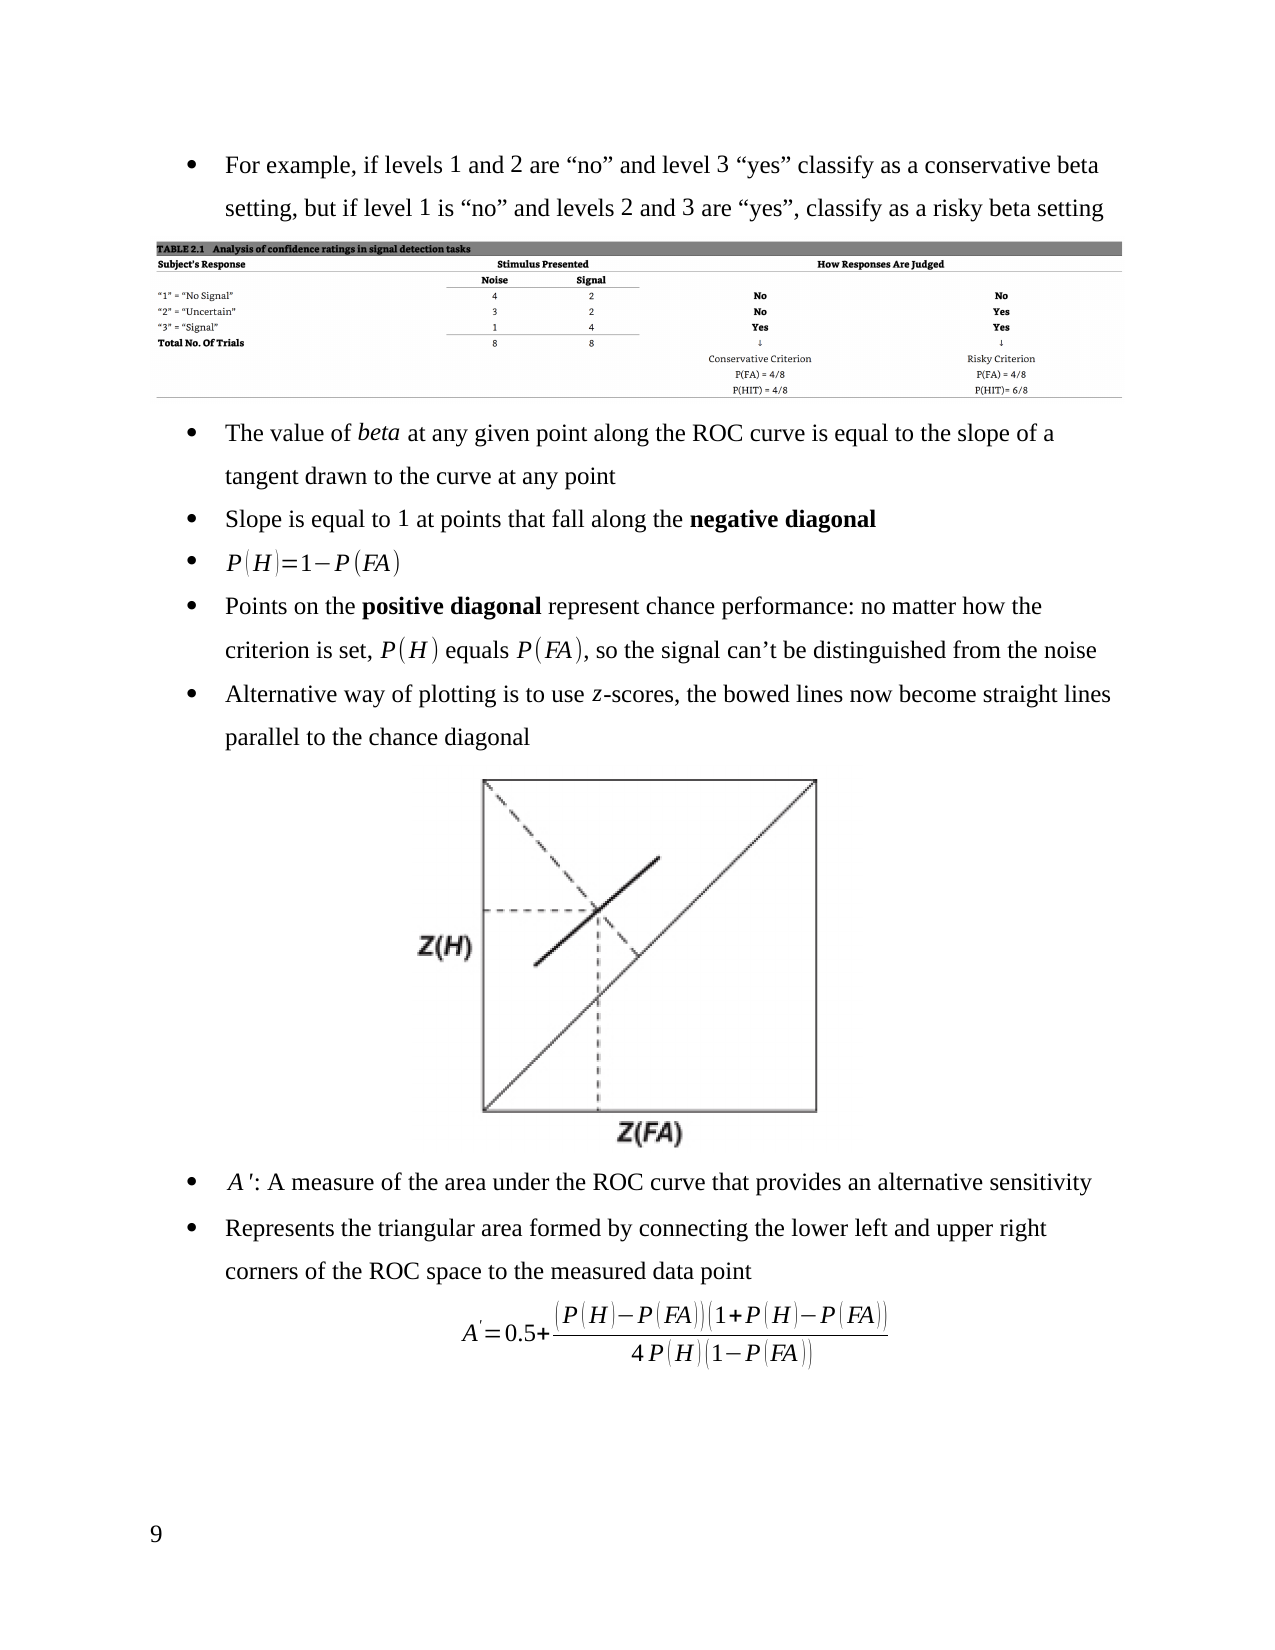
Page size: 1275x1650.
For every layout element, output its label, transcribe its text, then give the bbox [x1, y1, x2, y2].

list Points on the positive diagonal represent chance performance: no matter how the criterion is set, equals , so the signal can’t be distinguished from the noise [187, 591, 1125, 664]
list The value of at any given point along the ROC curve is equal to the slope of a tangent drawn to the curve at any point [187, 418, 1125, 490]
list For example, if levels and are “no” and level “yes” classify as a conservative beta setting, but if level is “no” and levels and are “yes”, classify as a risky beta setting [187, 150, 1125, 222]
list : A measure of the area under the ROC curve that provides an alternative sensitivity [187, 1167, 1125, 1198]
list Alternative way of plotting is to use -scores, the bowed lines now become straight lines parallel to the chance diagonal [187, 679, 1125, 751]
list Slope is equal to at points that fall along the negative diagonal [187, 504, 1125, 533]
picture [150, 236, 1125, 404]
list Represents the triangular area formed by connecting the lower left and upper right corners of the ROC space to the measured data point [187, 1213, 1125, 1284]
picture [411, 765, 864, 1153]
